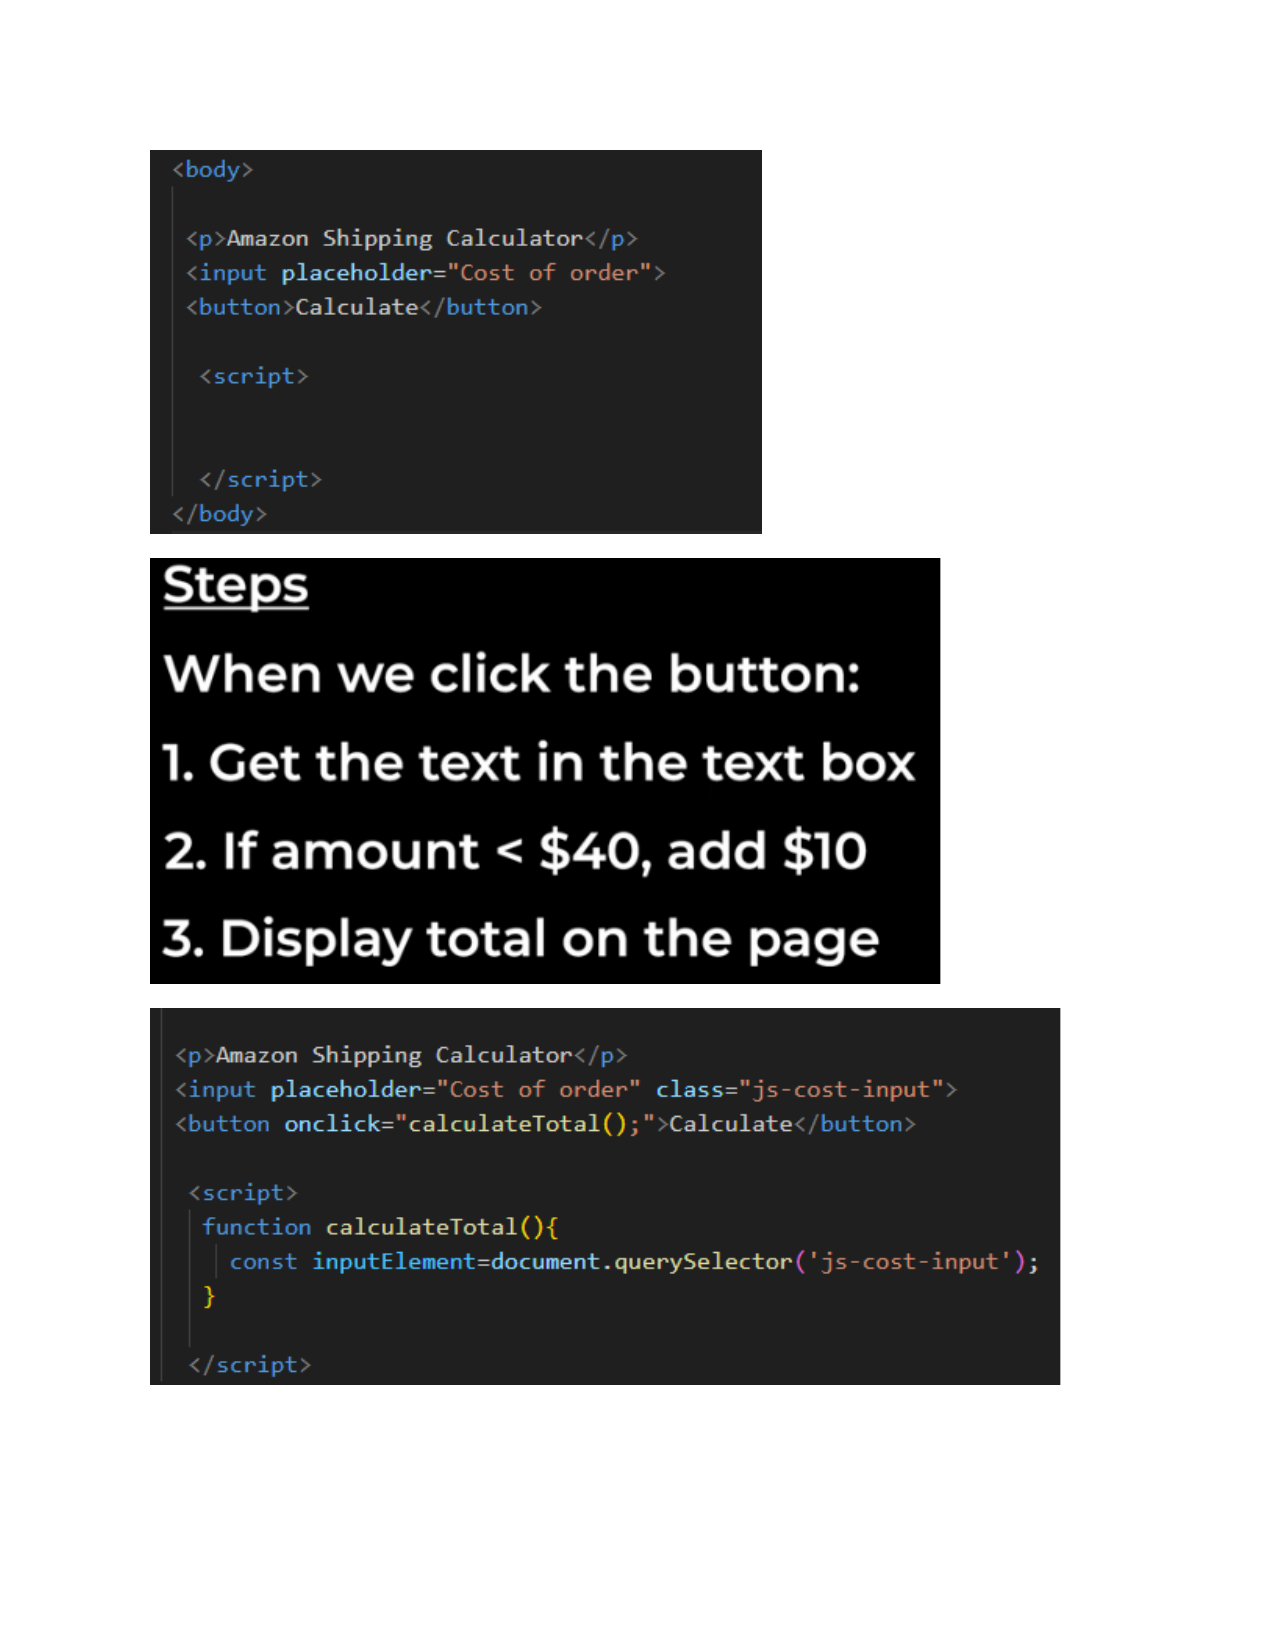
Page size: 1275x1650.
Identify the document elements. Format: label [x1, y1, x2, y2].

picture [150, 1008, 1061, 1385]
picture [150, 150, 762, 534]
picture [150, 558, 941, 984]
